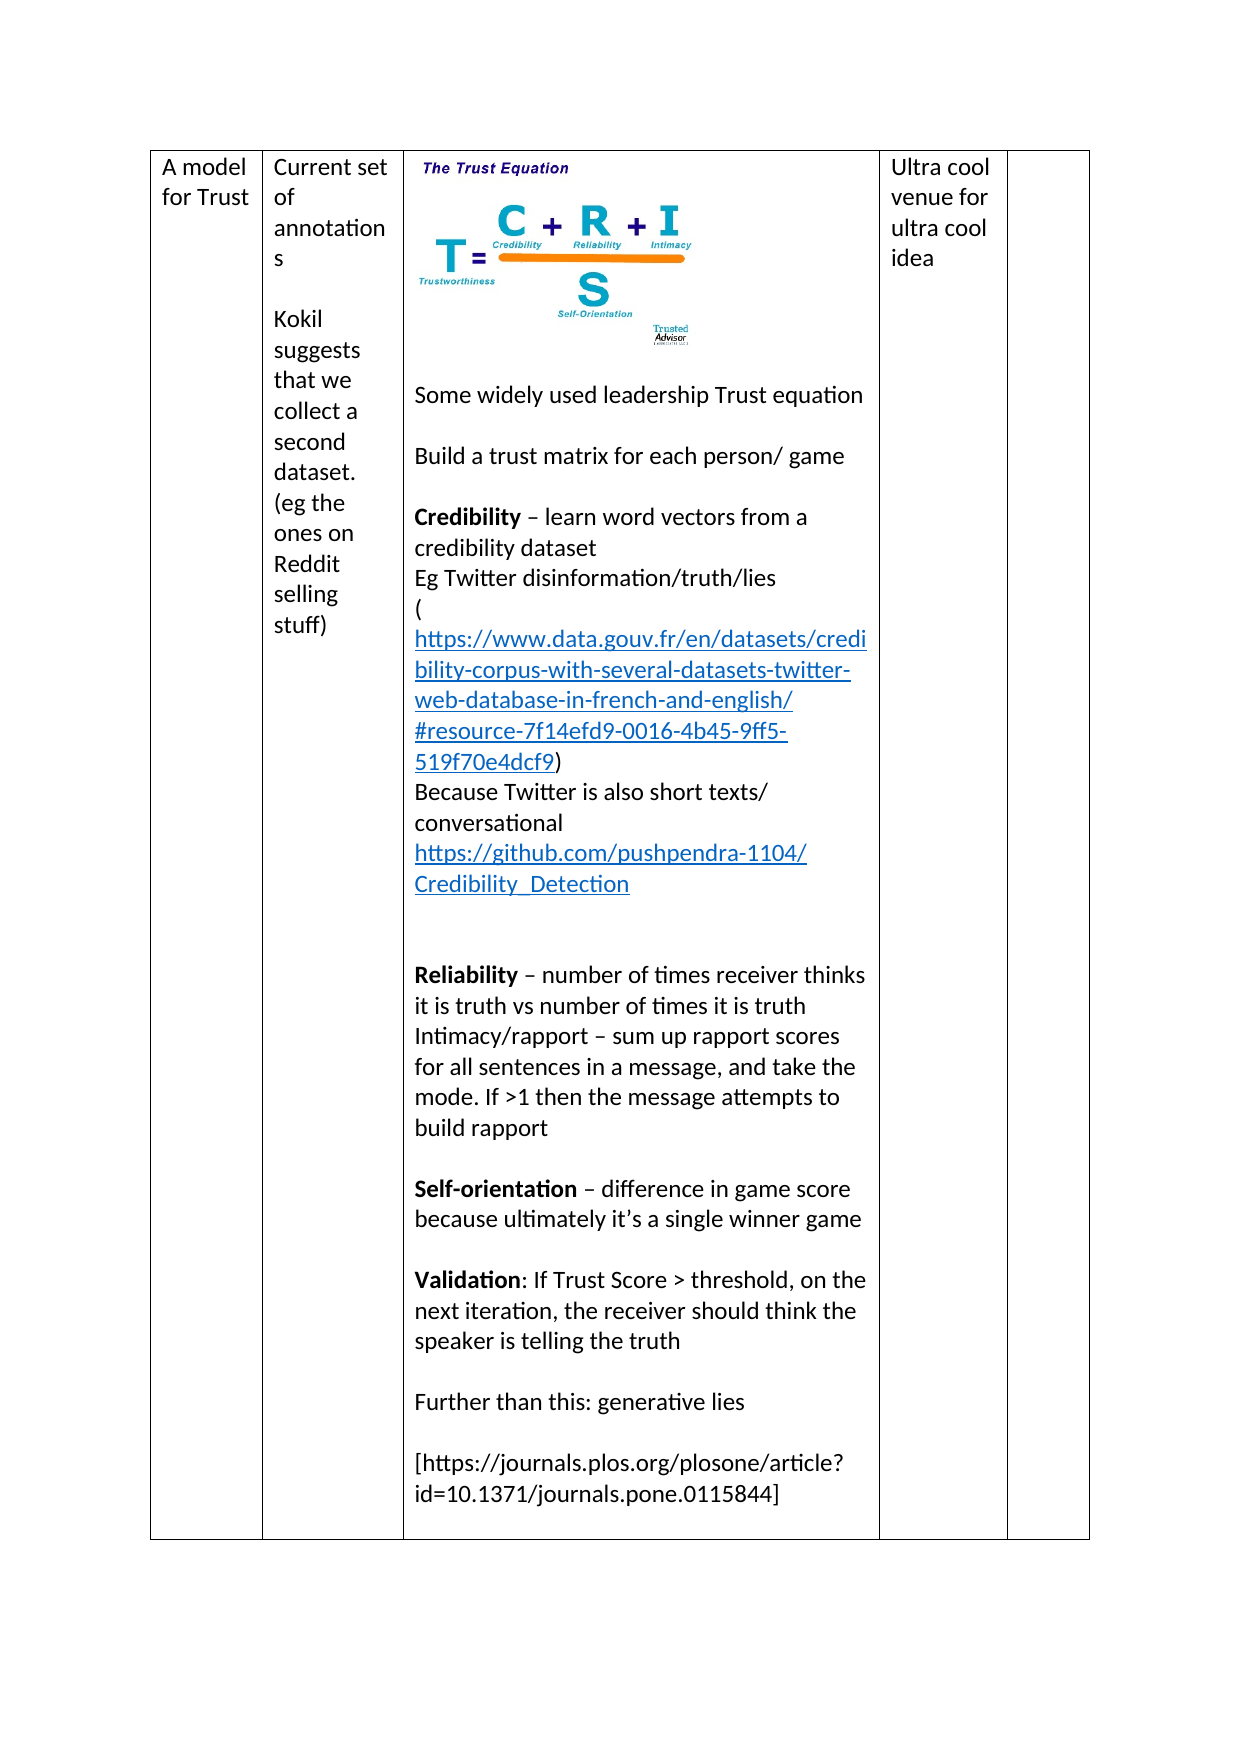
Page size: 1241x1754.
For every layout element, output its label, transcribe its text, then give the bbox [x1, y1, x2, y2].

table_cell A model for Trust [151, 151, 262, 1539]
picture [414, 151, 698, 349]
table_cell [1008, 151, 1089, 1539]
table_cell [263, 151, 403, 1539]
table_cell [880, 151, 1007, 1539]
